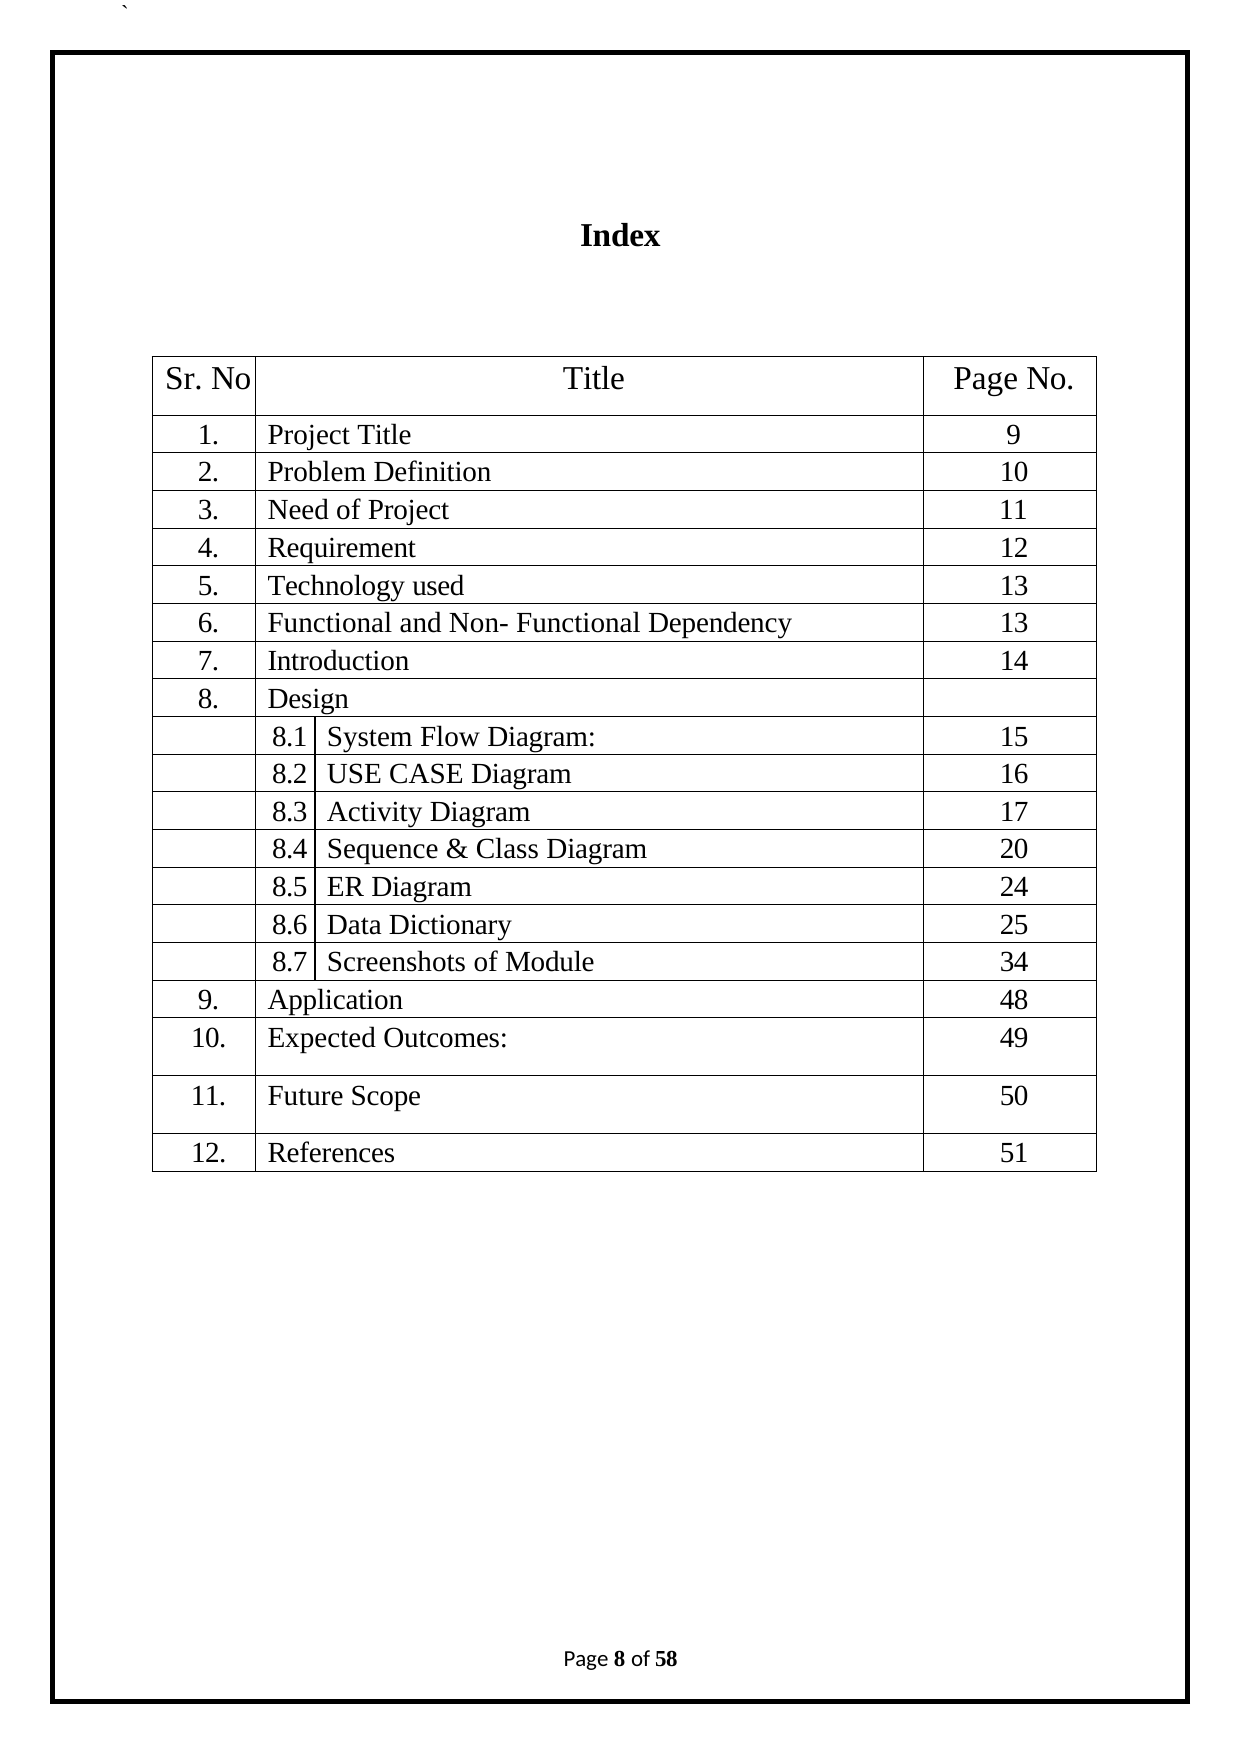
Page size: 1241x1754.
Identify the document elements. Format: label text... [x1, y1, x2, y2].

table_cell 15 [924, 717, 1096, 754]
table_cell Problem Definition [256, 453, 923, 490]
table_cell 20 [924, 830, 1096, 867]
table_cell [153, 792, 255, 829]
table_cell 8.4 [256, 830, 314, 867]
table_cell USE CASE Diagram [316, 755, 923, 791]
table_cell [924, 679, 1096, 716]
table_cell 8.7 [256, 943, 314, 979]
table_cell 25 [924, 905, 1096, 942]
table_cell References [256, 1134, 923, 1171]
table_cell Application [256, 981, 923, 1017]
table_cell 5. [153, 566, 255, 603]
table_cell 16 [924, 755, 1096, 791]
table_cell Project Title [256, 416, 923, 452]
table_cell Introduction [256, 642, 923, 678]
table_cell 9. [153, 981, 255, 1017]
table_header Title [256, 357, 923, 414]
table_cell System Flow Diagram: [316, 717, 923, 754]
table_cell Data Dictionary [316, 905, 923, 942]
table_cell 51 [924, 1134, 1096, 1171]
table_cell 8.6 [256, 905, 314, 942]
table_cell [153, 717, 255, 754]
table_cell Activity Diagram [316, 792, 923, 829]
table_cell 13 [924, 604, 1096, 641]
table_cell 12 [924, 529, 1096, 565]
table_cell Sequence & Class Diagram [316, 830, 923, 867]
table_cell 24 [924, 868, 1096, 904]
table_cell 8.3 [256, 792, 314, 829]
table_cell 34 [924, 943, 1096, 979]
table_cell Technology used [256, 566, 923, 603]
table_cell Functional and Non- Functional Dependency [256, 604, 923, 641]
table_cell [153, 830, 255, 867]
table_cell 11 [924, 491, 1096, 527]
table_cell 17 [924, 792, 1096, 829]
table_cell 10 [924, 453, 1096, 490]
table_cell ER Diagram [316, 868, 923, 904]
table_cell Expected Outcomes: [256, 1018, 923, 1075]
table_cell 4. [153, 529, 255, 565]
table_cell Design [256, 679, 923, 716]
table_cell 7. [153, 642, 255, 678]
text Index [121, 216, 1119, 254]
table_cell 1. [153, 416, 255, 452]
table_cell 12. [153, 1134, 255, 1171]
table_cell 10. [153, 1018, 255, 1075]
table_cell 8.2 [256, 755, 314, 791]
table_cell [153, 943, 255, 979]
table_cell Screenshots of Module [316, 943, 923, 979]
table_cell [153, 755, 255, 791]
table_cell 8.5 [256, 868, 314, 904]
table_cell 9 [924, 416, 1096, 452]
table_header Page No. [924, 357, 1096, 414]
table_cell 2. [153, 453, 255, 490]
table_cell 8. [153, 679, 255, 716]
table_cell [153, 905, 255, 942]
table_cell Requirement [256, 529, 923, 565]
table_cell 50 [924, 1076, 1096, 1133]
table_cell 11. [153, 1076, 255, 1133]
table_cell 3. [153, 491, 255, 527]
table_cell [153, 868, 255, 904]
table_cell 49 [924, 1018, 1096, 1075]
table_cell 14 [924, 642, 1096, 678]
table_cell Future Scope [256, 1076, 923, 1133]
table_cell 8.1 [256, 717, 314, 754]
table_cell 13 [924, 566, 1096, 603]
table_header Sr. No [153, 357, 255, 414]
table_cell Need of Project [256, 491, 923, 527]
table_cell 48 [924, 981, 1096, 1017]
table_cell 6. [153, 604, 255, 641]
